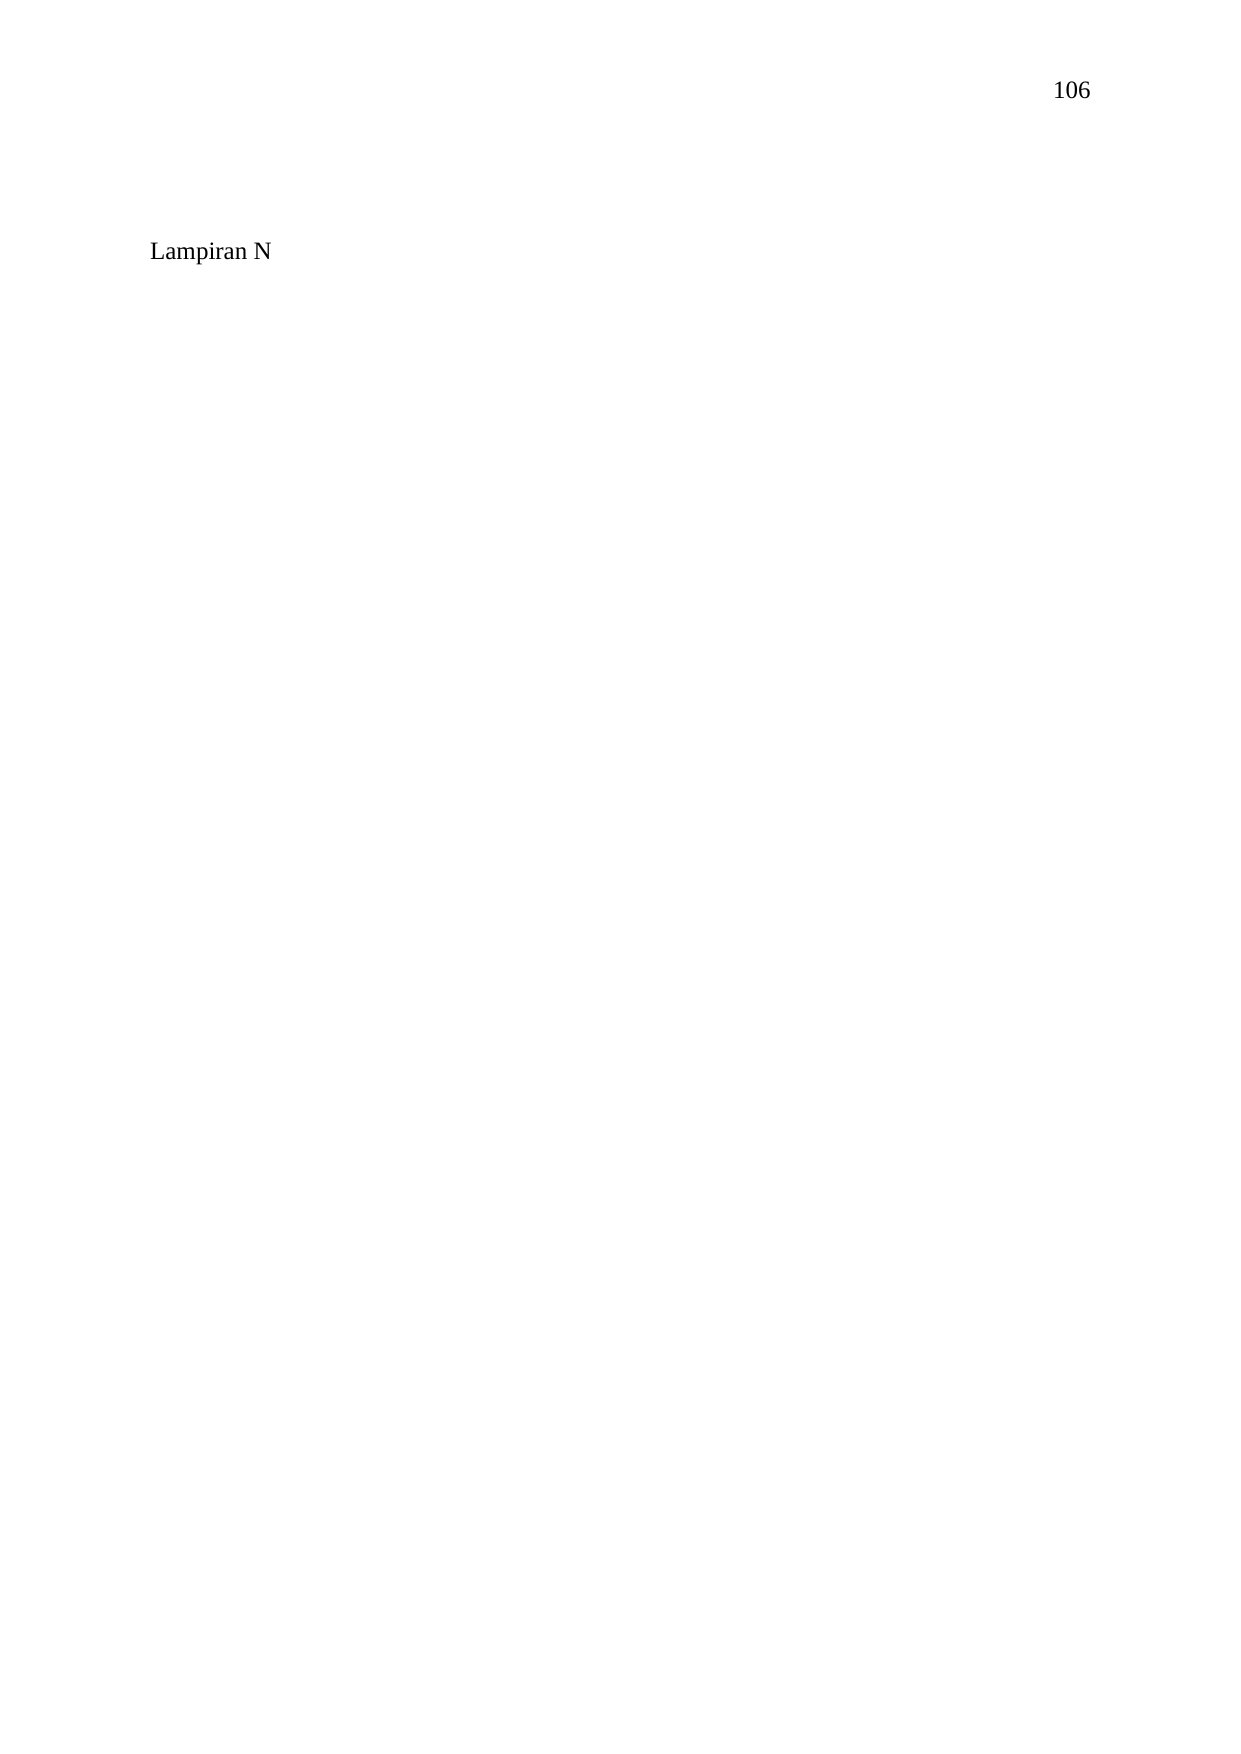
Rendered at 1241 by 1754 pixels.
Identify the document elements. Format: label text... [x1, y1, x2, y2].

text Lampiran N [150, 236, 1090, 265]
